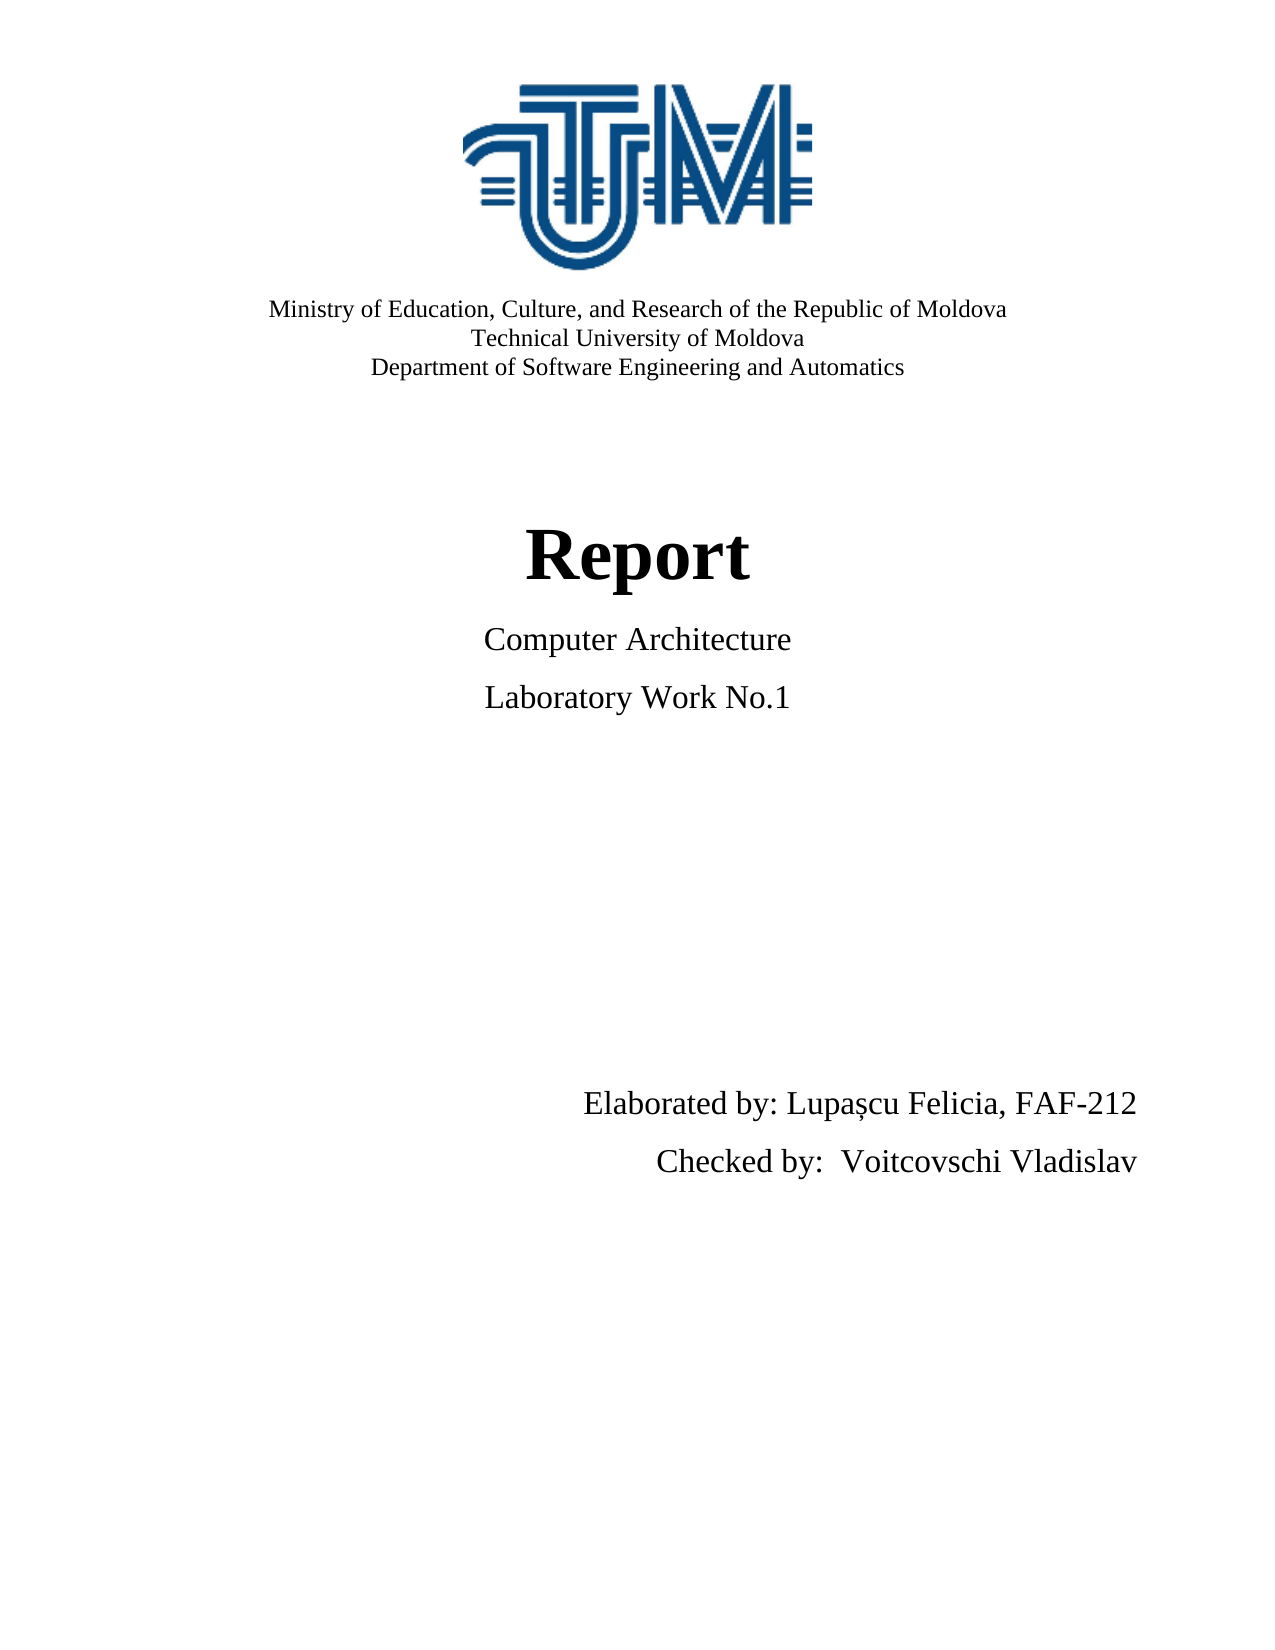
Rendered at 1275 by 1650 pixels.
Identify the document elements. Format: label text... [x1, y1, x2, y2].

text Laboratory Work No.1 [138, 677, 1137, 715]
text Technical University of Moldova [138, 323, 1137, 352]
text Department of Software Engineering and Automatics [138, 352, 1137, 380]
text Report [138, 509, 1137, 595]
text Elaborated by: Lupașcu Felicia, FAF-212 [138, 1083, 1137, 1121]
text Ministry of Education, Culture, and Research of the Republic of Moldova [138, 294, 1137, 323]
text Checked by: Voitcovschi Vladislav [138, 1141, 1137, 1179]
picture [463, 84, 813, 275]
text Computer Architecture [138, 619, 1137, 657]
